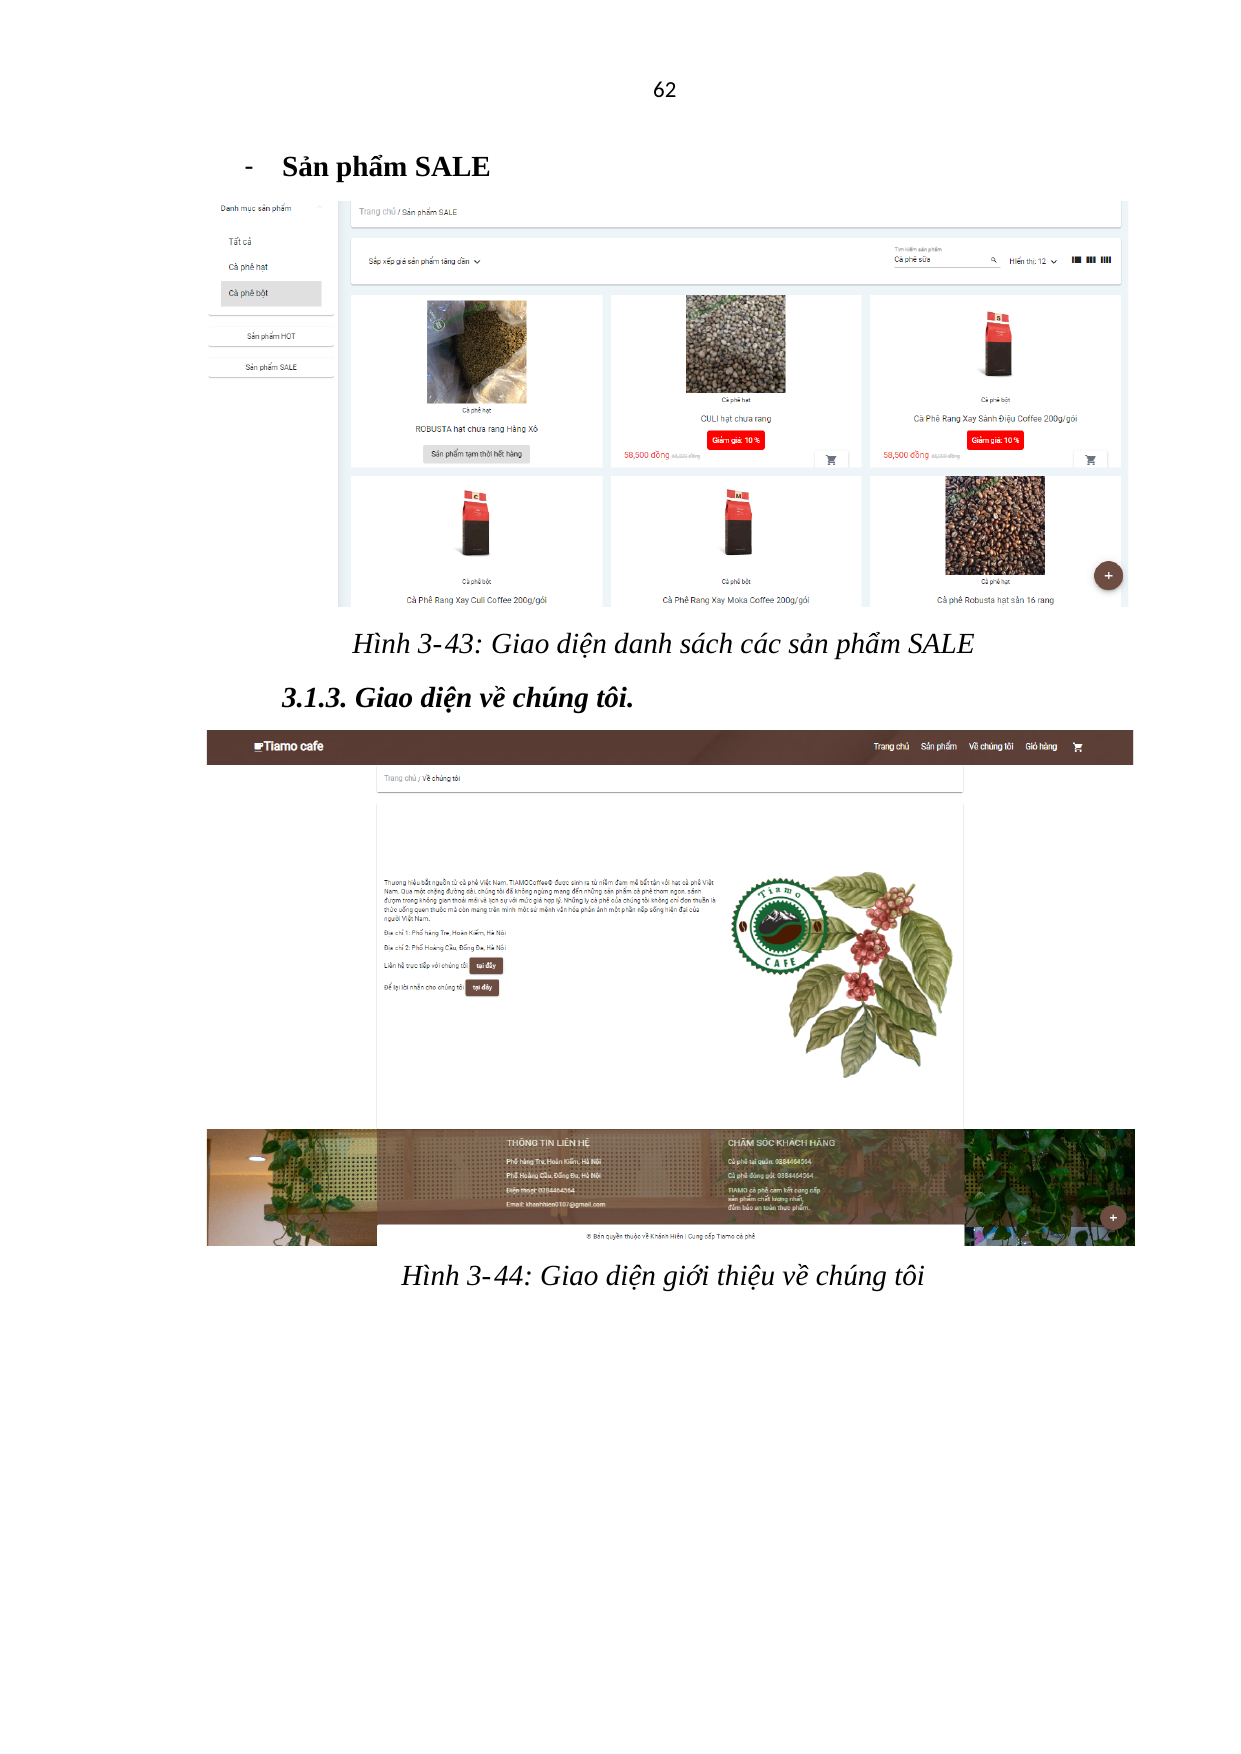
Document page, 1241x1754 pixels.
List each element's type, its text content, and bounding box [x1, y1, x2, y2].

picture [206, 201, 1129, 607]
picture [206, 730, 1135, 1246]
text Giao diện về chúng tôi. [282, 680, 1122, 714]
list Sản phẩm SALE [244, 148, 1122, 183]
